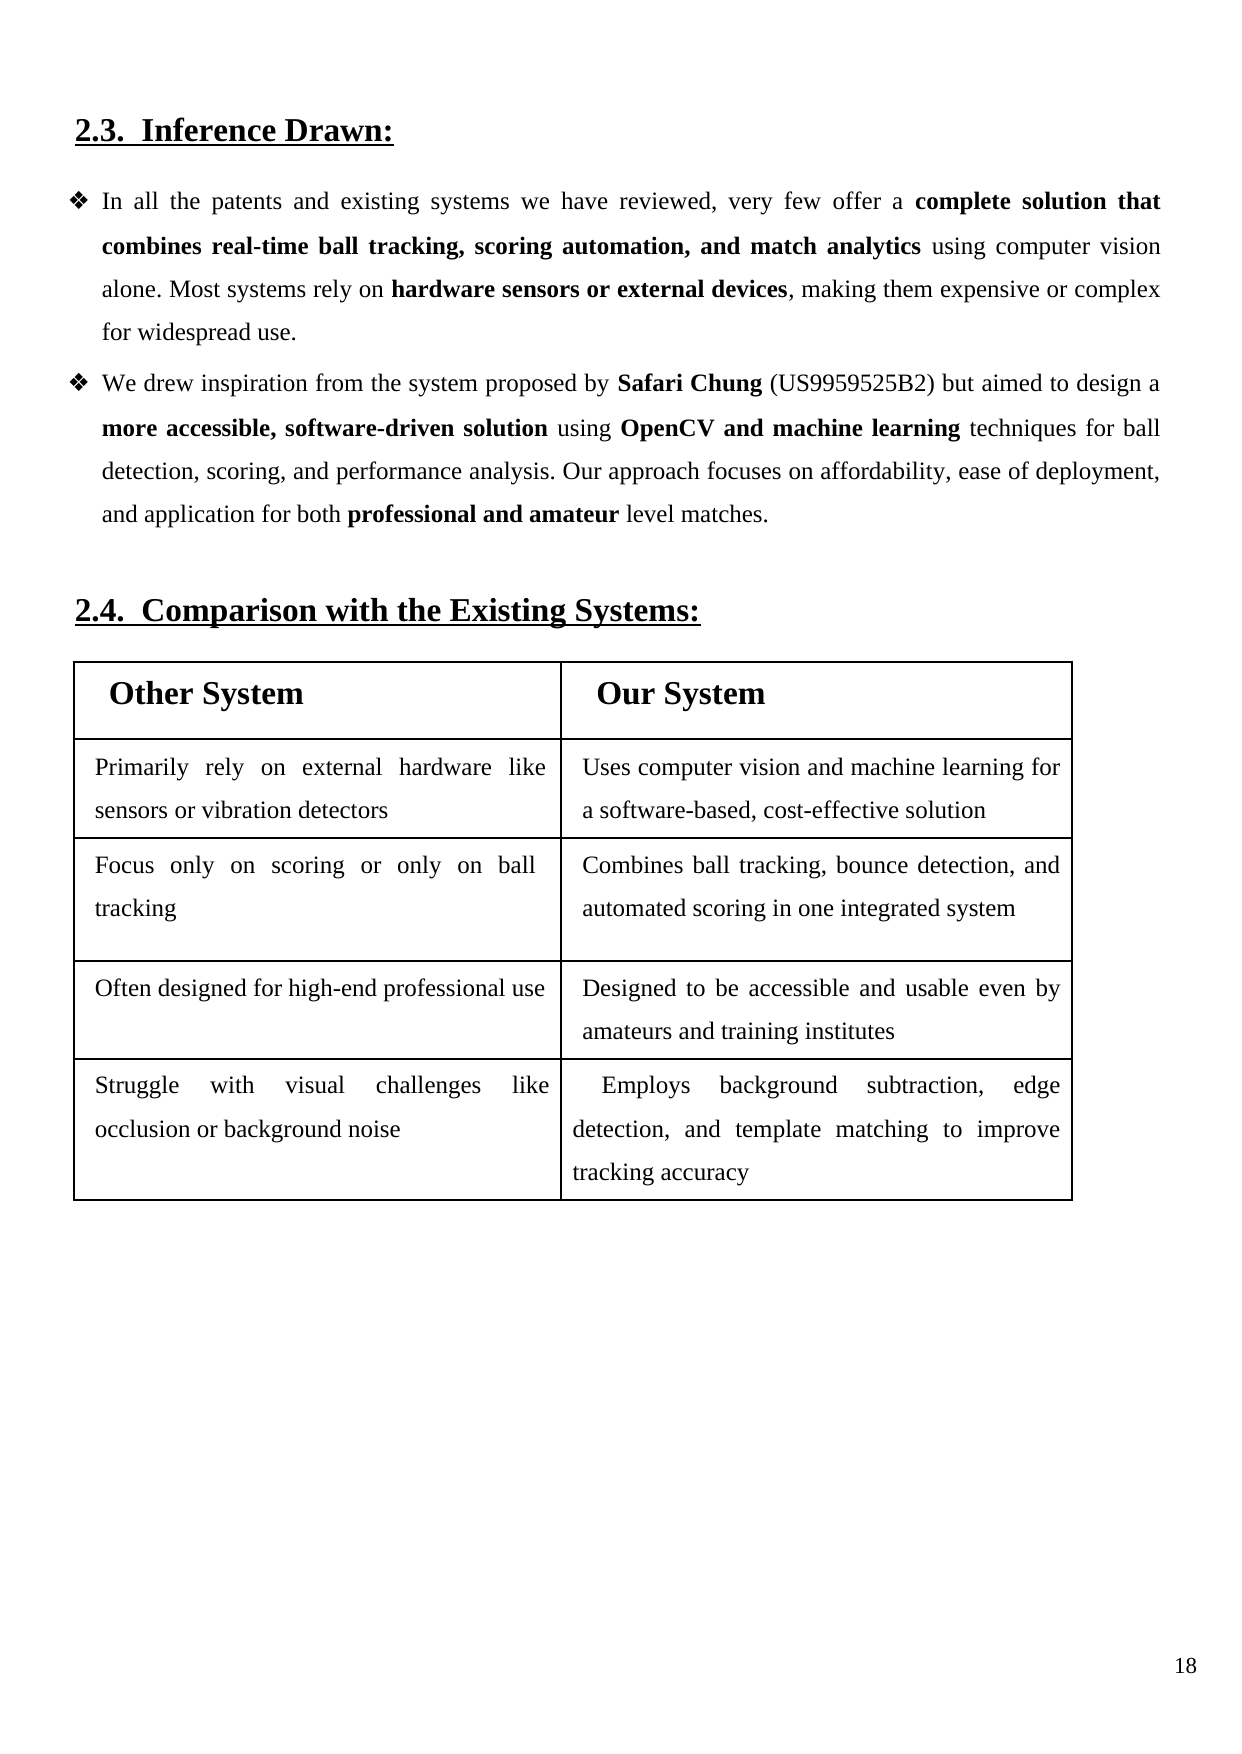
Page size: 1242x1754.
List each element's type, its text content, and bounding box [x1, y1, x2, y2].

table_cell Struggle with visual challenges like occlusion or background noise [75, 1060, 560, 1199]
list In all the patents and existing systems we have reviewed, very few offer a complete solution that combines real-time ball tracking, scoring automation, and match analytics using computer vision alone. Most systems rely on hardware sensors or external devices, making them expensive or complex for widespread use. [67, 182, 1161, 346]
table_cell Uses computer vision and machine learning for a software-based, cost-effective solution [562, 740, 1071, 837]
table_cell Primarily rely on external hardware like sensors or vibration detectors [75, 740, 560, 837]
list We drew inspiration from the system proposed by Safari Chung (US9959525B2) but aimed to design a more accessible, software-driven solution using OpenCV and machine learning techniques for ball detection, scoring, and performance analysis. Our approach focuses on affordability, ease of deployment, and application for both professional and amateur level matches. [67, 365, 1161, 528]
subtitle Inference Drawn: [74, 110, 1197, 149]
table_cell Combines ball tracking, bounce detection, and automated scoring in one integrated system [562, 839, 1071, 960]
subtitle Comparison with the Existing Systems: [74, 590, 1197, 629]
table_cell Designed to be accessible and usable even by amateurs and training institutes [562, 962, 1071, 1058]
table_header Our System [562, 663, 1071, 737]
table_cell Focus only on scoring or only on ball tracking [75, 839, 560, 960]
table_cell Often designed for high-end professional use [75, 962, 560, 1058]
table_cell Employs background subtraction, edge detection, and template matching to improve tracking accuracy [562, 1060, 1071, 1199]
table_header Other System [75, 663, 560, 737]
